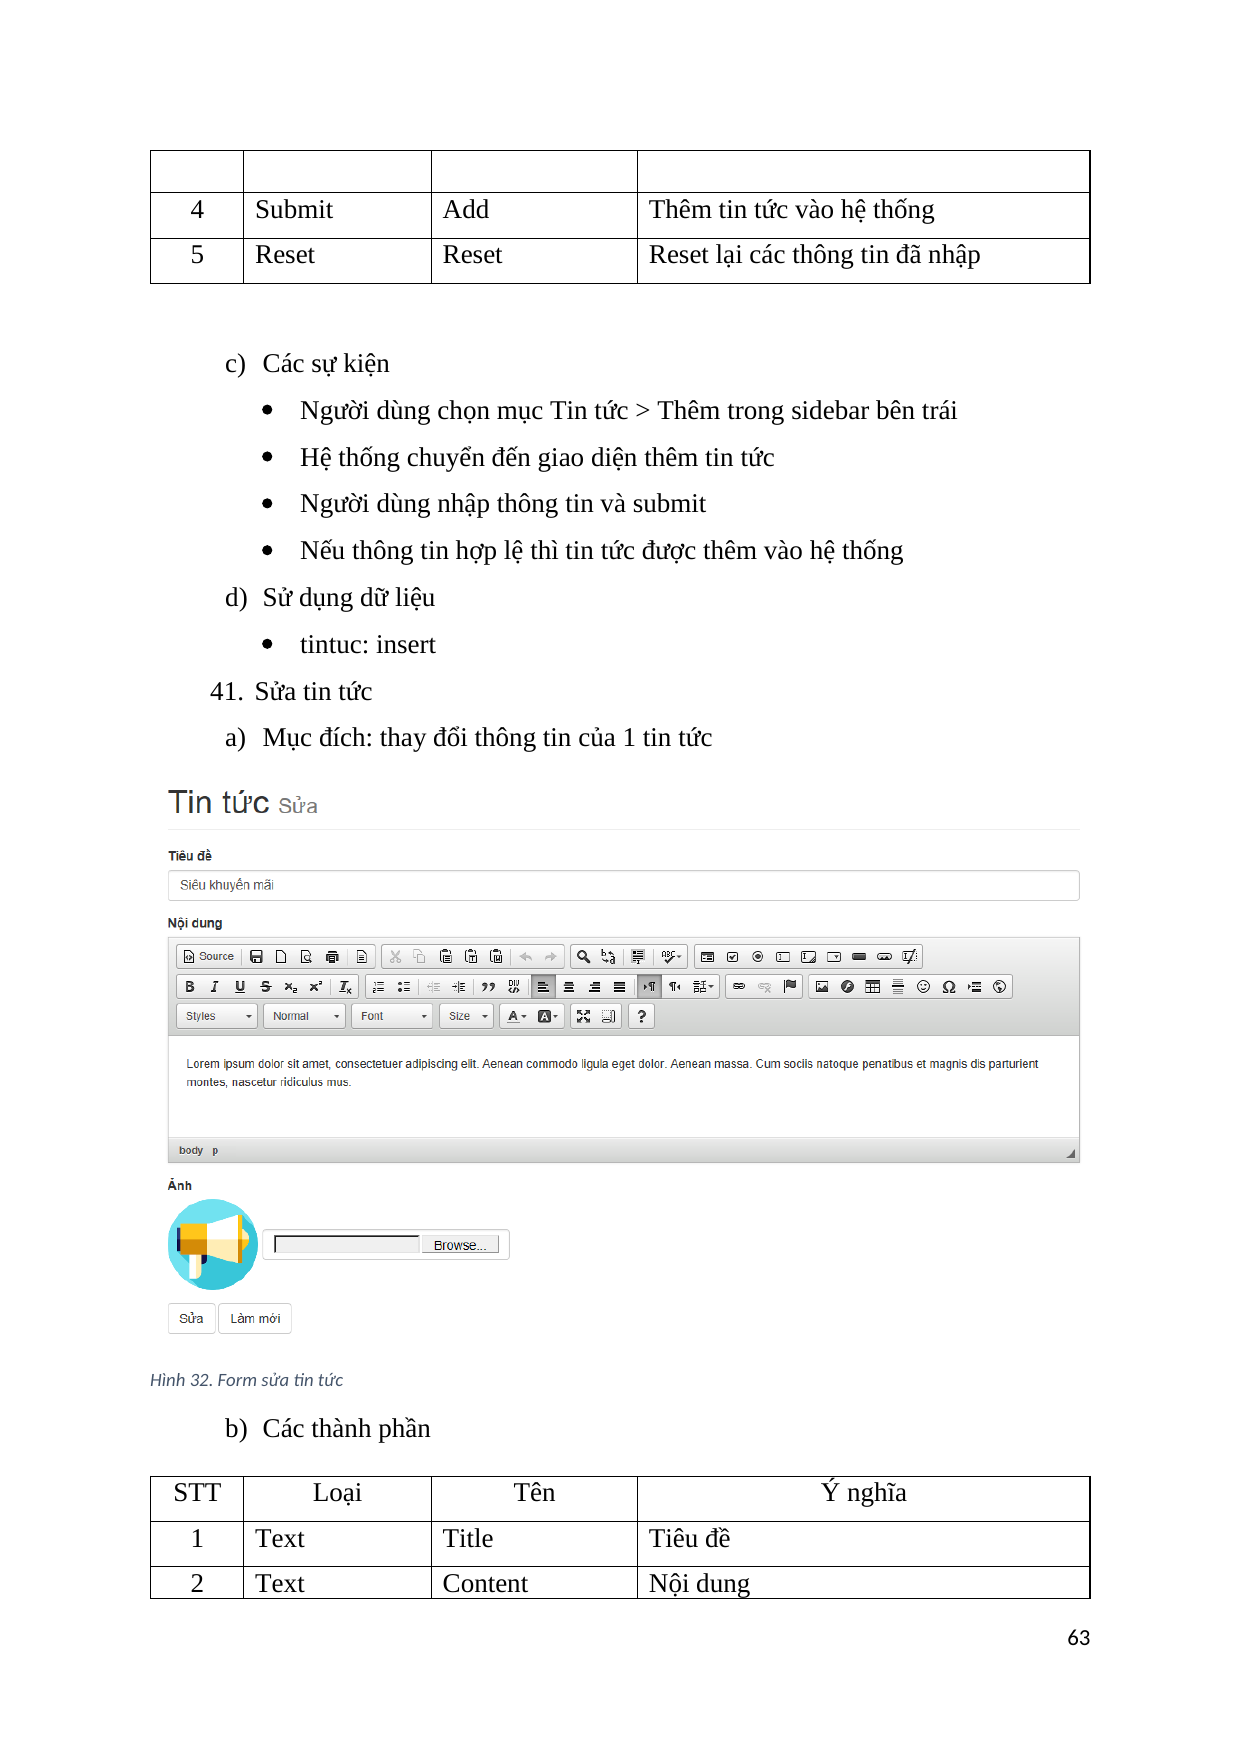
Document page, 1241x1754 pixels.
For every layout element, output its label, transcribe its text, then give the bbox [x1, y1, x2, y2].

list Mục đích: thay đổi thông tin của 1 tin tức [225, 722, 1090, 753]
table_header Ý nghĩa [638, 1477, 1089, 1521]
list Các sự kiện [225, 347, 1090, 378]
table_cell Content [432, 1567, 637, 1598]
table_cell Thêm tin tức vào hệ thống [638, 193, 1089, 237]
table_cell Tiêu đề [638, 1522, 1089, 1566]
table_cell Ảnh [638, 151, 1089, 192]
table_cell Reset [432, 239, 637, 283]
table_cell 5 [151, 239, 243, 283]
list Sửa tin tức [210, 675, 1090, 706]
table_cell Add [432, 193, 637, 237]
list Các thành phần [225, 1412, 1090, 1443]
table_cell Submit [244, 193, 431, 237]
table_header Loại [244, 1477, 431, 1521]
table_cell Text [244, 1522, 431, 1566]
table_header STT [151, 1477, 243, 1521]
picture [150, 785, 1091, 1338]
table_cell 3 [151, 151, 243, 192]
table_cell 4 [151, 193, 243, 237]
table_header Tên [432, 1477, 637, 1521]
list Người dùng chọn mục Tin tức > Thêm trong sidebar bên trái [262, 394, 1090, 425]
table_cell Reset lại các thông tin đã nhập [638, 239, 1089, 283]
list tintuc: insert [262, 628, 1090, 659]
text Hình 32. Form sửa tin tức [150, 1368, 1090, 1391]
table_cell 1 [151, 1522, 243, 1566]
list Nếu thông tin hợp lệ thì tin tức được thêm vào hệ thống [262, 534, 1090, 566]
table_cell File [244, 151, 431, 192]
table_cell 2 [151, 1567, 243, 1598]
list Sử dụng dữ liệu [225, 581, 1090, 612]
table_cell Image [432, 151, 637, 192]
table_cell Title [432, 1522, 637, 1566]
list Hệ thống chuyển đến giao diện thêm tin tức [262, 441, 1090, 472]
table_cell Reset [244, 239, 431, 283]
list Người dùng nhập thông tin và submit [262, 488, 1090, 519]
table_cell Text [244, 1567, 431, 1598]
table_cell Nội dung [638, 1567, 1089, 1598]
